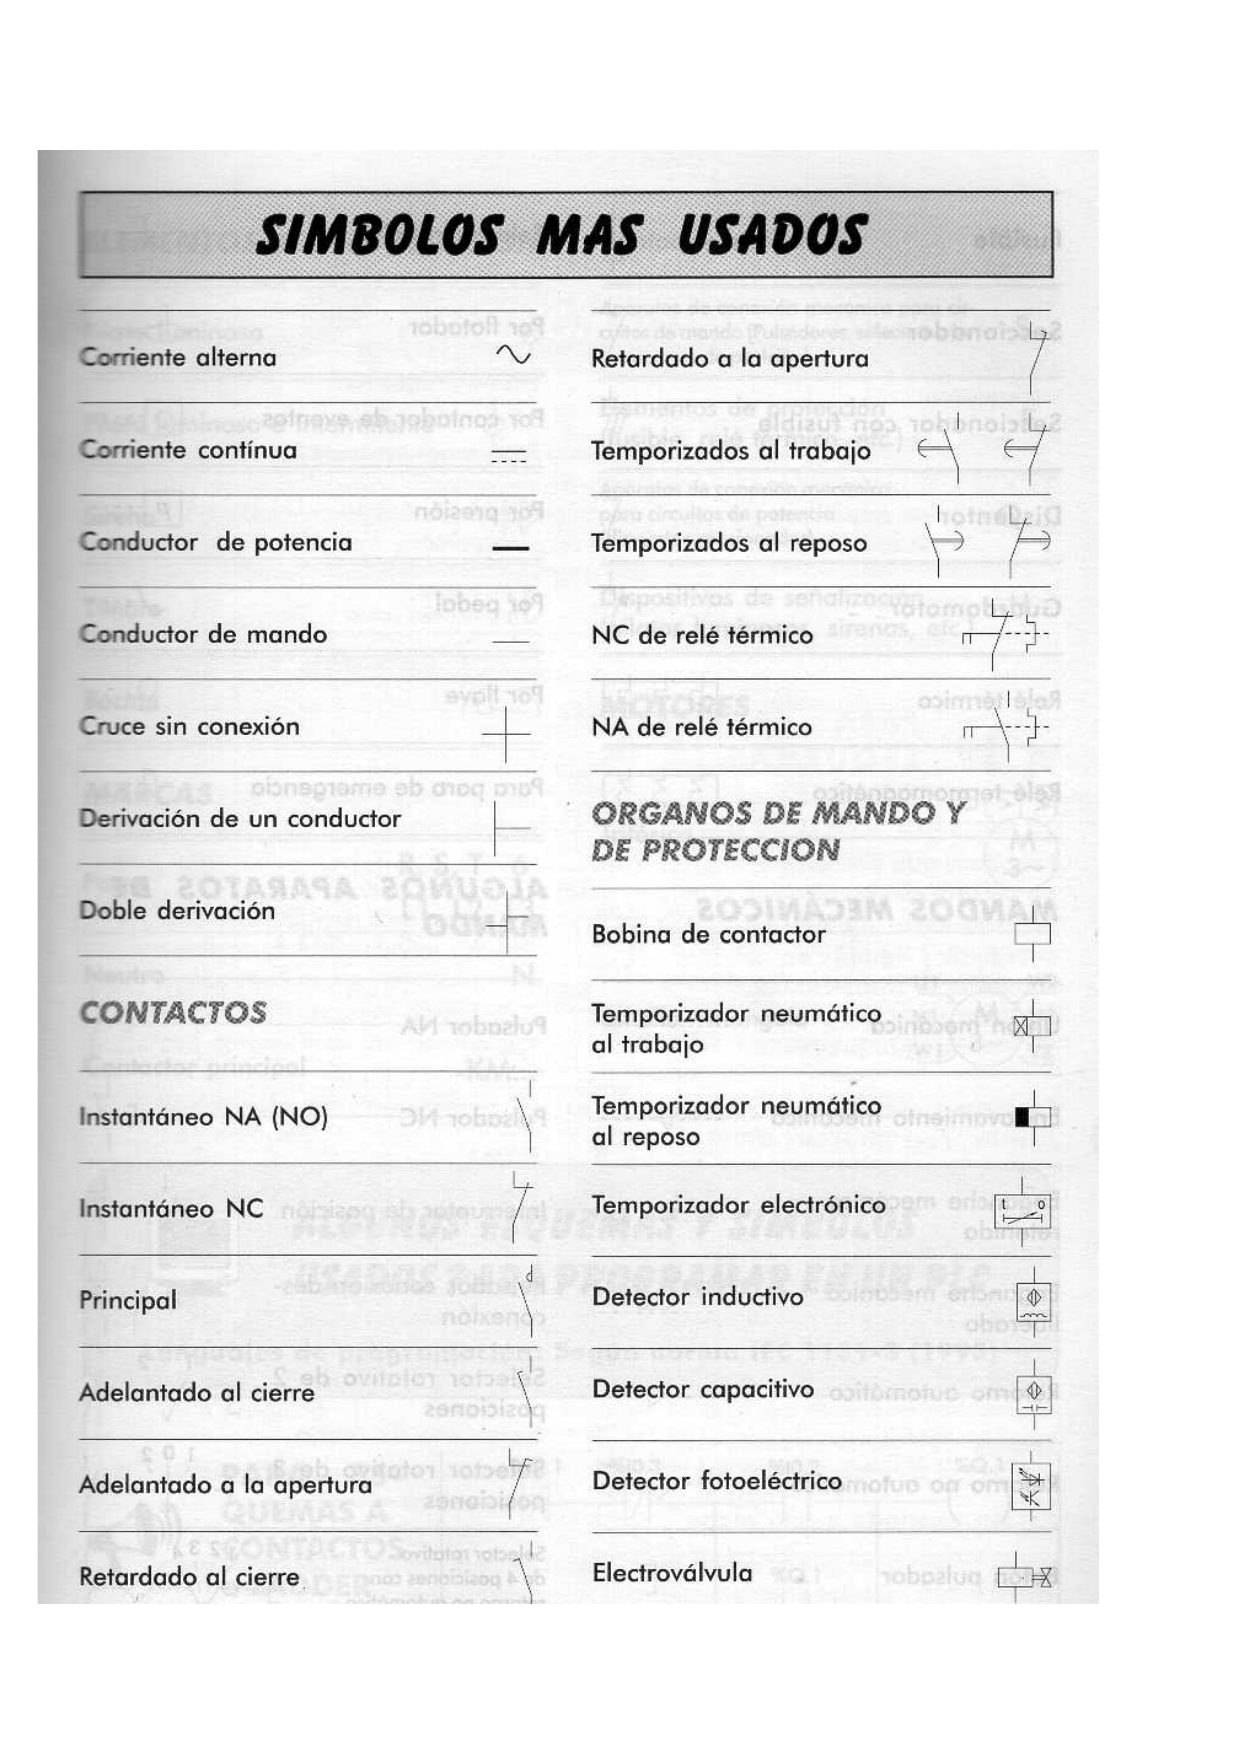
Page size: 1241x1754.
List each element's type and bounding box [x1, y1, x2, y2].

picture [37, 150, 1099, 1604]
